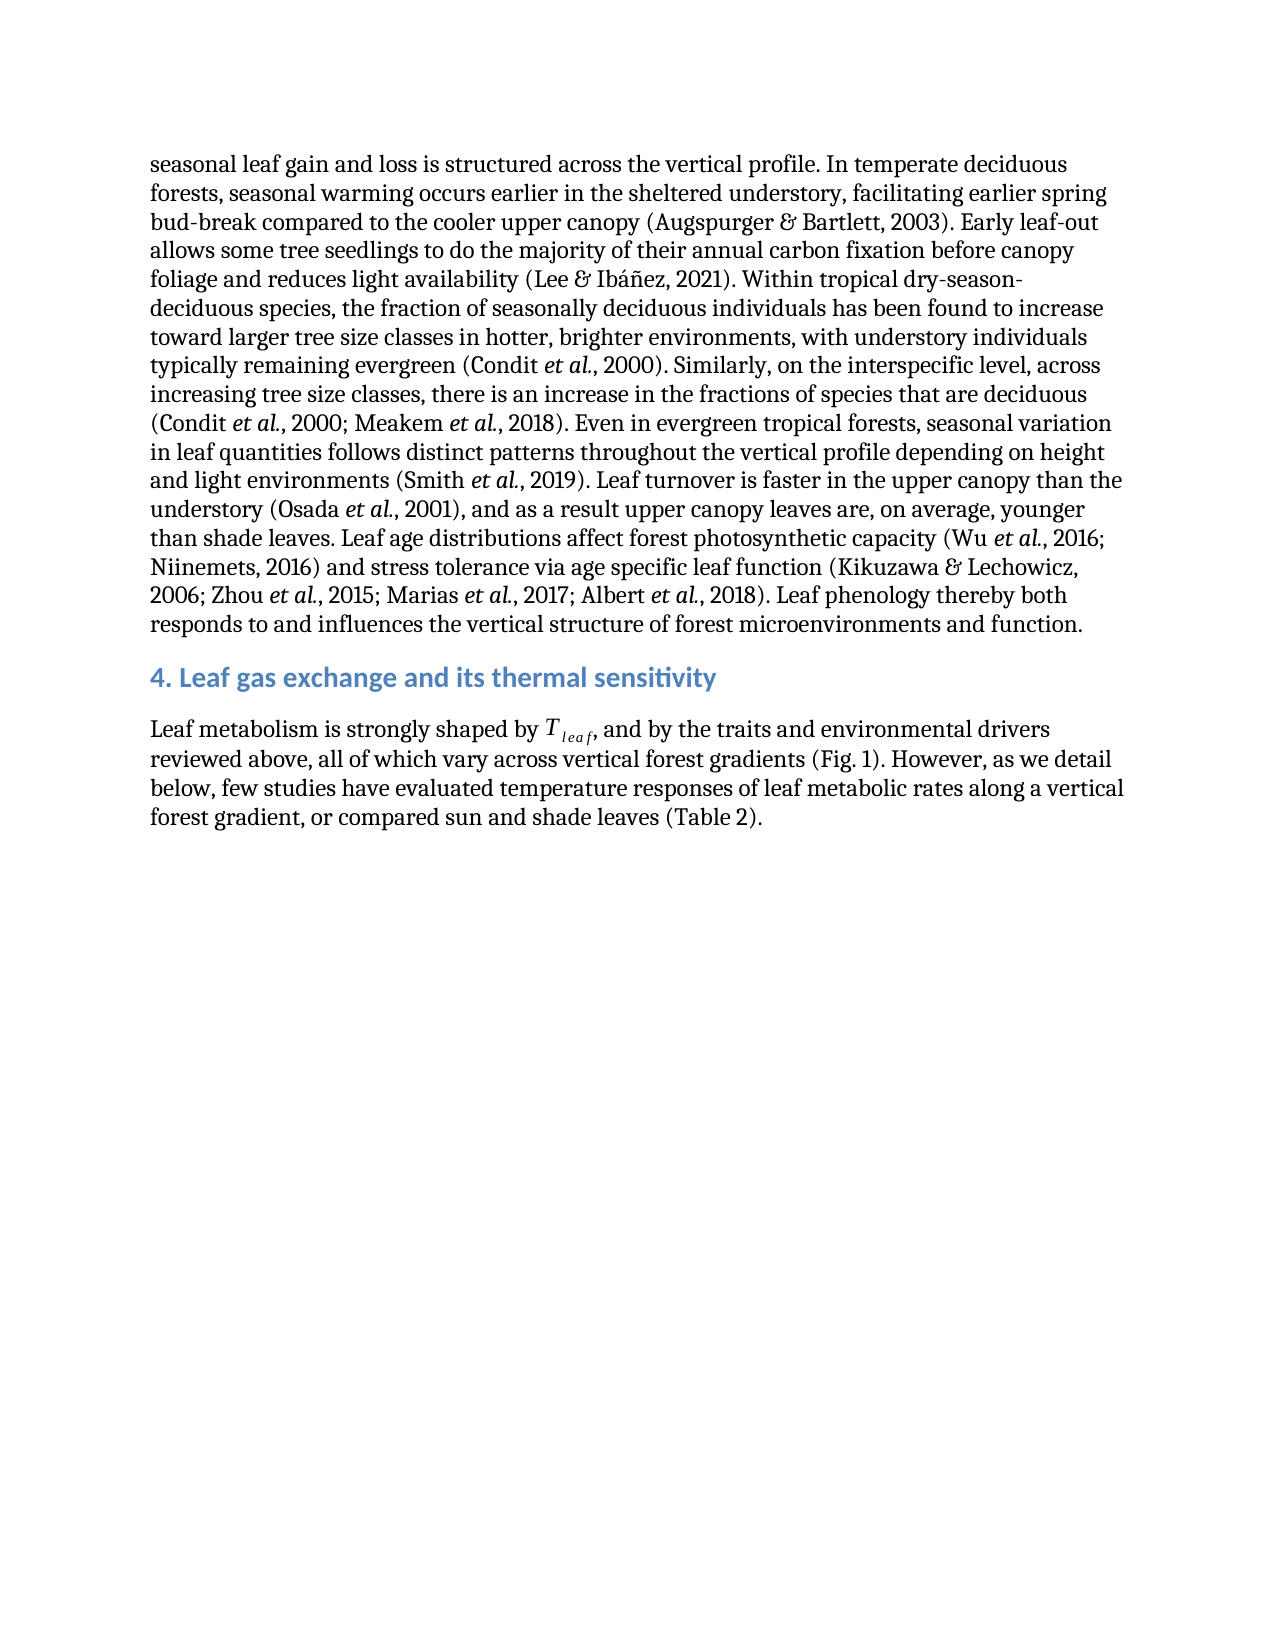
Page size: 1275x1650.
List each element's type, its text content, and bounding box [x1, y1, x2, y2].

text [150, 150, 1125, 639]
subtitle 4. Leaf gas exchange and its thermal sensitivity [150, 659, 1125, 695]
text Leaf metabolism is strongly shaped by , and by the traits and environmental drivers reviewed above, all of which vary across vertical forest gradients (Fig. 1). However, as we detail below, few studies have evaluated temperature responses of leaf metabolic rates along a vertical forest gradient, or compared sun and shade leaves (Table 2). [150, 714, 1125, 832]
